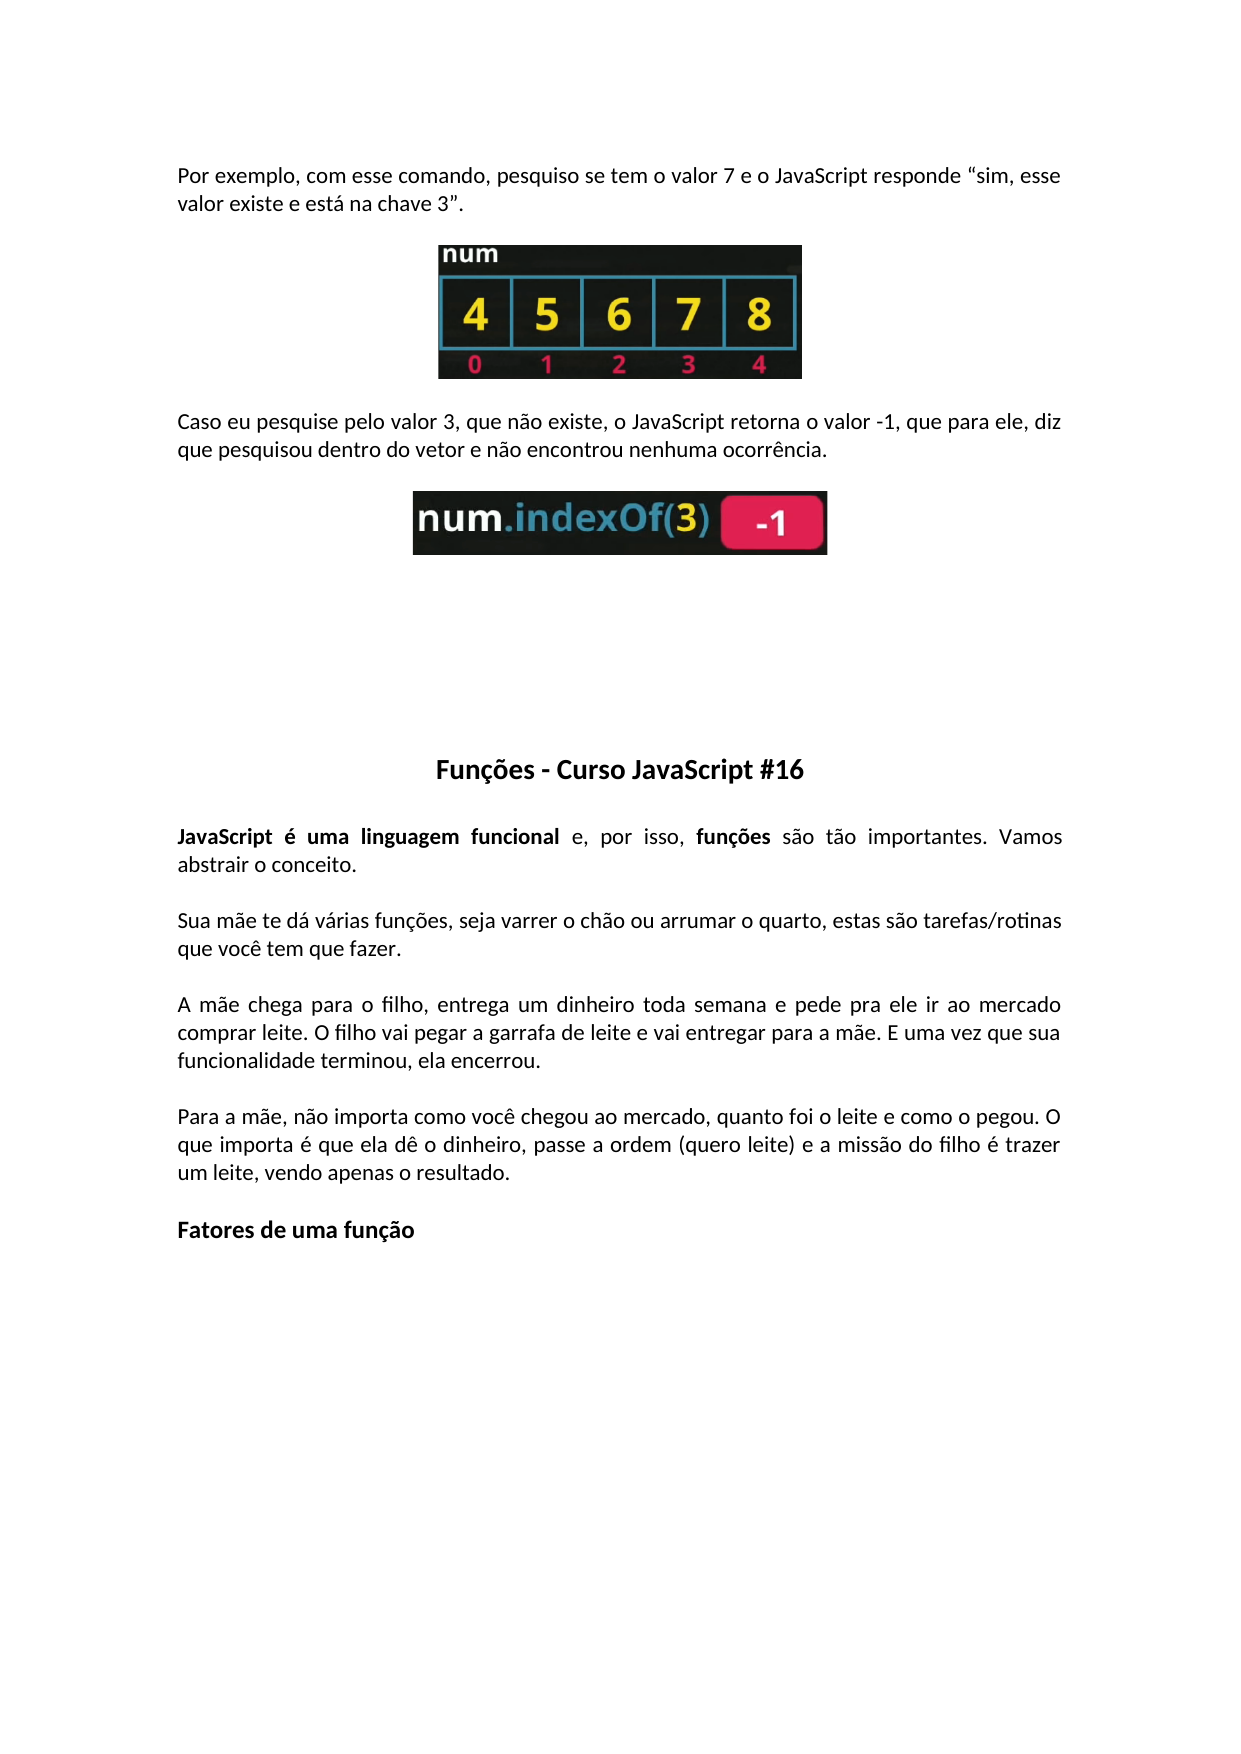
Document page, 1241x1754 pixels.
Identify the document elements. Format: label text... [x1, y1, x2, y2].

text JavaScript é uma linguagem funcional e, por isso, funções são tão importantes. Vamos abstrair o conceito. [177, 822, 1063, 878]
picture [438, 245, 802, 379]
text Sua mãe te dá várias funções, seja varrer o chão ou arrumar o quarto, estas são tarefas/rotinas que você tem que fazer. [177, 906, 1063, 962]
text Caso eu pesquise pelo valor 3, que não existe, o JavaScript retorna o valor -1, que para ele, diz que pesquisou dentro do vetor e não encontrou nenhuma ocorrência. [177, 407, 1063, 463]
text Fatores de uma função [177, 1214, 1063, 1245]
text A mãe chega para o filho, entrega um dinheiro toda semana e pede pra ele ir ao mercado comprar leite. O filho vai pegar a garrafa de leite e vai entregar para a mãe. E uma vez que sua funcionalidade terminou, ela encerrou. [177, 990, 1063, 1074]
text Por exemplo, com esse comando, pesquiso se tem o valor 7 e o JavaScript responde “sim, esse valor existe e está na chave 3”. [177, 161, 1063, 217]
text Para a mãe, não importa como você chegou ao mercado, quanto foi o leite e como o pegou. O que importa é que ela dê o dinheiro, passe a ordem (quero leite) e a missão do filho é trazer um leite, vendo apenas o resultado. [177, 1102, 1063, 1186]
text Funções - Curso JavaScript #16 [177, 751, 1063, 787]
picture [412, 491, 828, 555]
